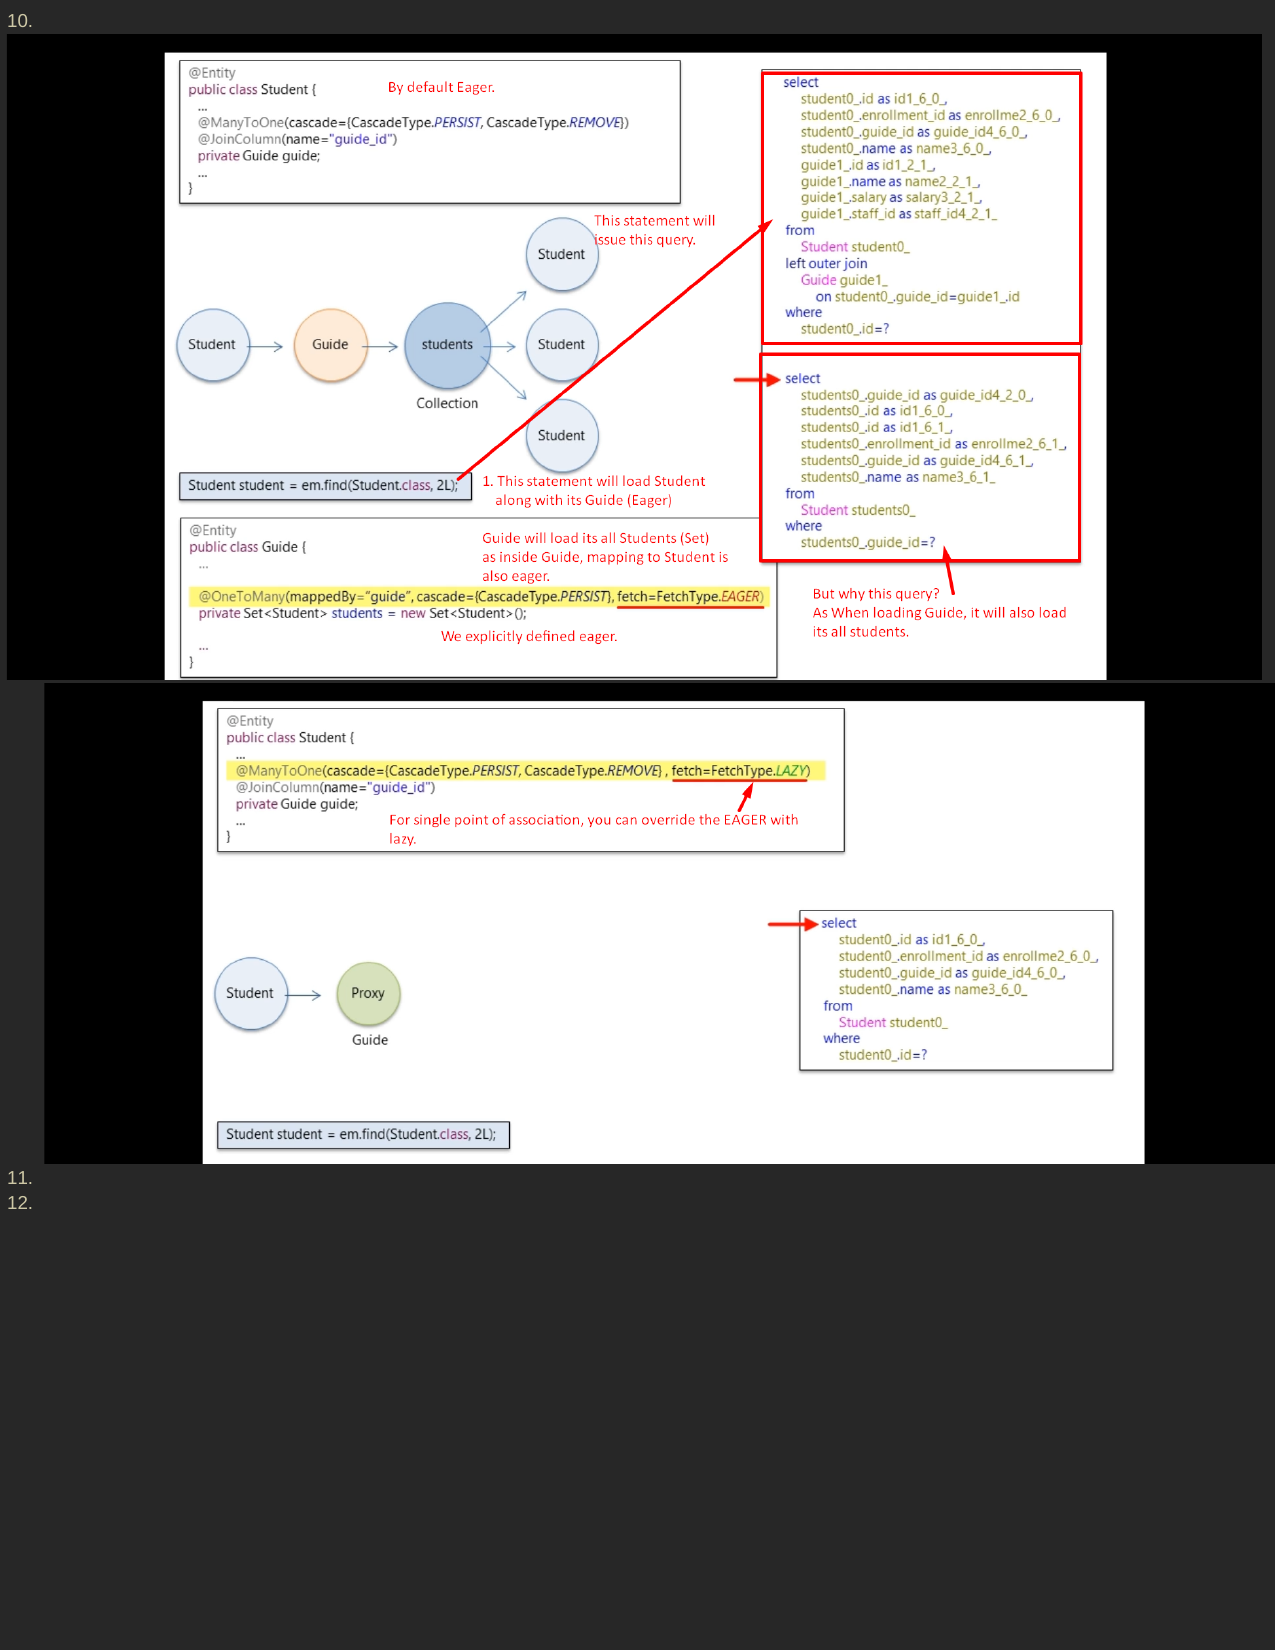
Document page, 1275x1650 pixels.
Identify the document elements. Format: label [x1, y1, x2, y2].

picture [44, 683, 1275, 1164]
picture [6, 34, 1262, 680]
